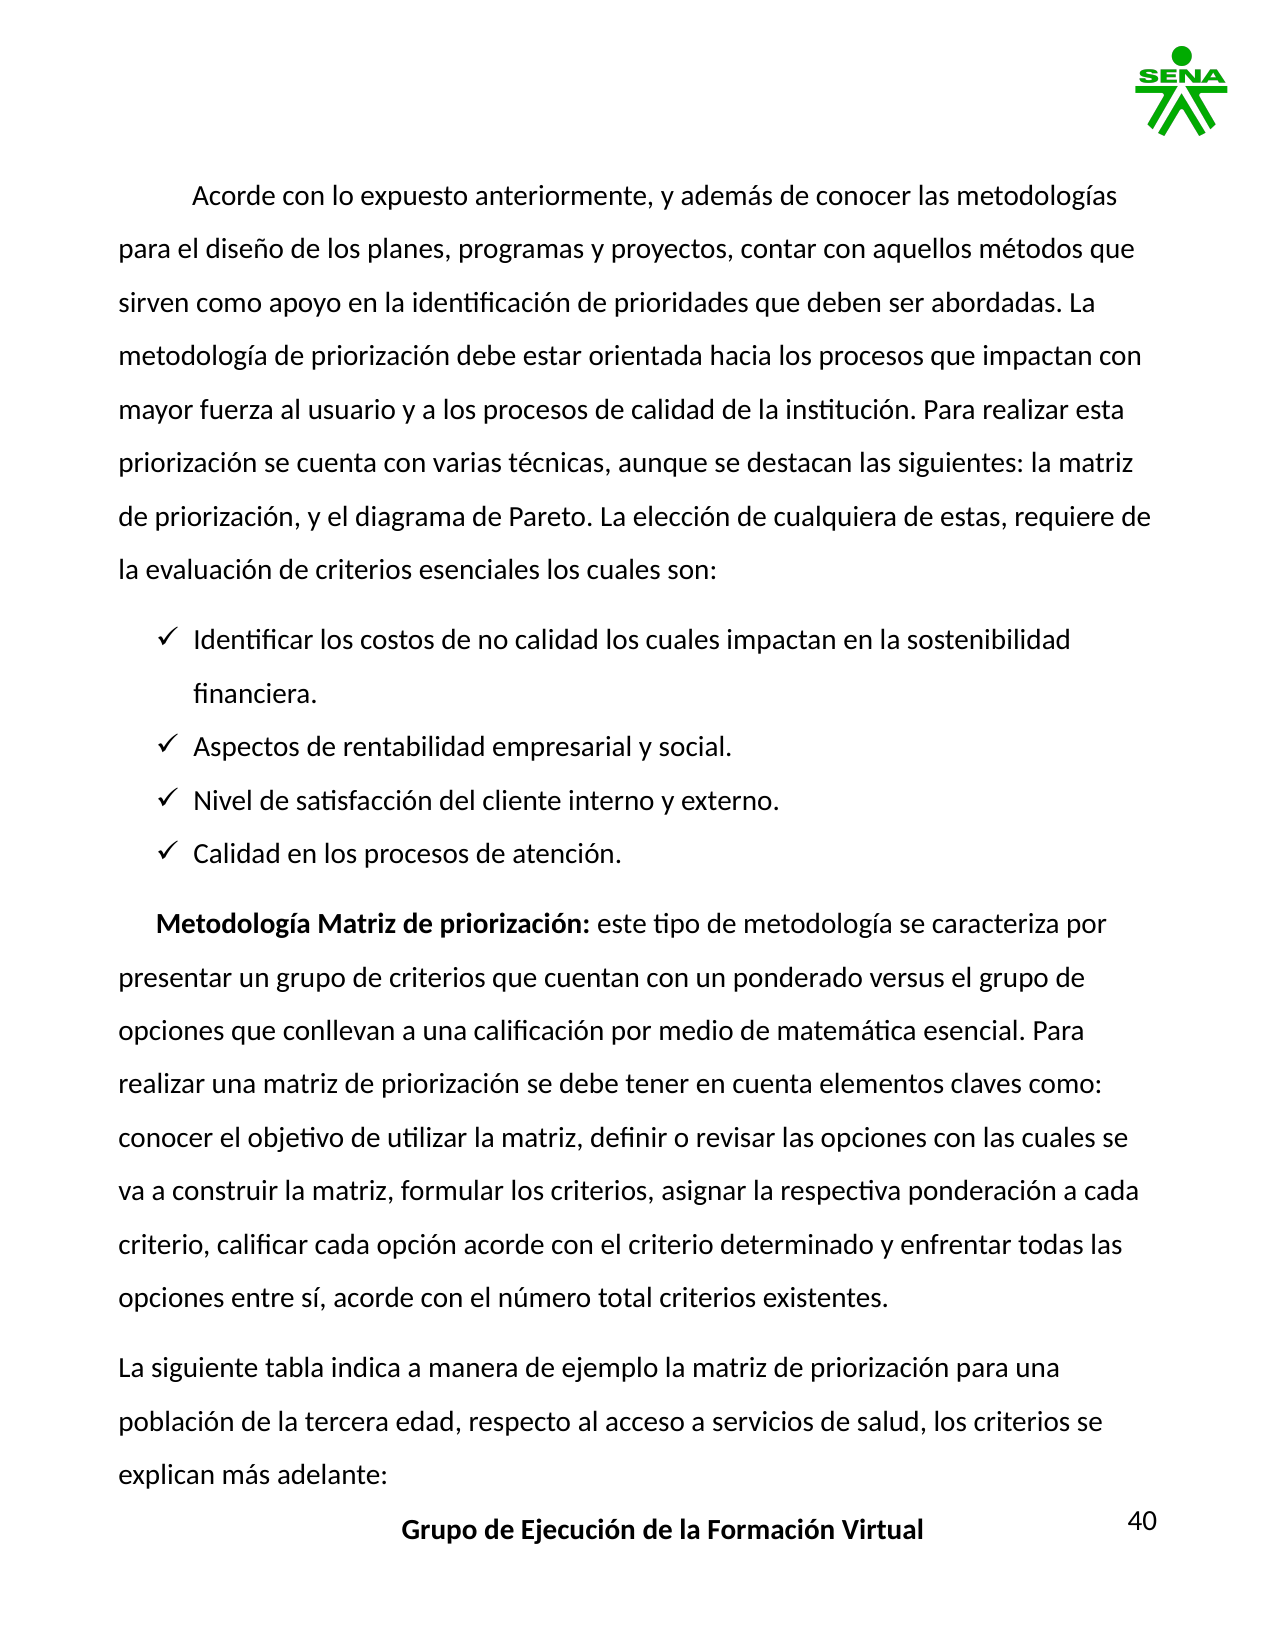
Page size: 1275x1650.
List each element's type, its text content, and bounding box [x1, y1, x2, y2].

list Aspectos de rentabilidad empresarial y social. [156, 728, 1157, 764]
list Calidad en los procesos de atención. [156, 835, 1157, 871]
list Nivel de satisfacción del cliente interno y externo. [156, 782, 1157, 817]
list Identificar los costos de no calidad los cuales impactan en la sostenibilidad financiera. [156, 621, 1157, 710]
text Acorde con lo expuesto anteriormente, y además de conocer las metodologías para el diseño de los planes, programas y proyectos, contar con aquellos métodos que sirven como apoyo en la identificación de prioridades que deben ser abordadas. La metodología de priorización debe estar orientada hacia los procesos que impactan con mayor fuerza al usuario y a los procesos de calidad de la institución. Para realizar esta priorización se cuenta con varias técnicas, aunque se destacan las siguientes: la matriz de priorización, y el diagrama de Pareto. La elección de cualquiera de estas, requiere de la evaluación de criterios esenciales los cuales son: [118, 177, 1157, 587]
text La siguiente tabla indica a manera de ejemplo la matriz de priorización para una población de la tercera edad, respecto al acceso a servicios de salud, los criterios se explican más adelante: [118, 1349, 1157, 1492]
picture [1135, 46, 1228, 136]
text Metodología Matriz de priorización: este tipo de metodología se caracteriza por presentar un grupo de criterios que cuentan con un ponderado versus el grupo de opciones que conllevan a una calificación por medio de matemática esencial. Para realizar una matriz de priorización se debe tener en cuenta elementos claves como: conocer el objetivo de utilizar la matriz, definir o revisar las opciones con las cuales se va a construir la matriz, formular los criterios, asignar la respectiva ponderación a cada criterio, calificar cada opción acorde con el criterio determinado y enfrentar todas las opciones entre sí, acorde con el número total criterios existentes. [118, 905, 1157, 1315]
